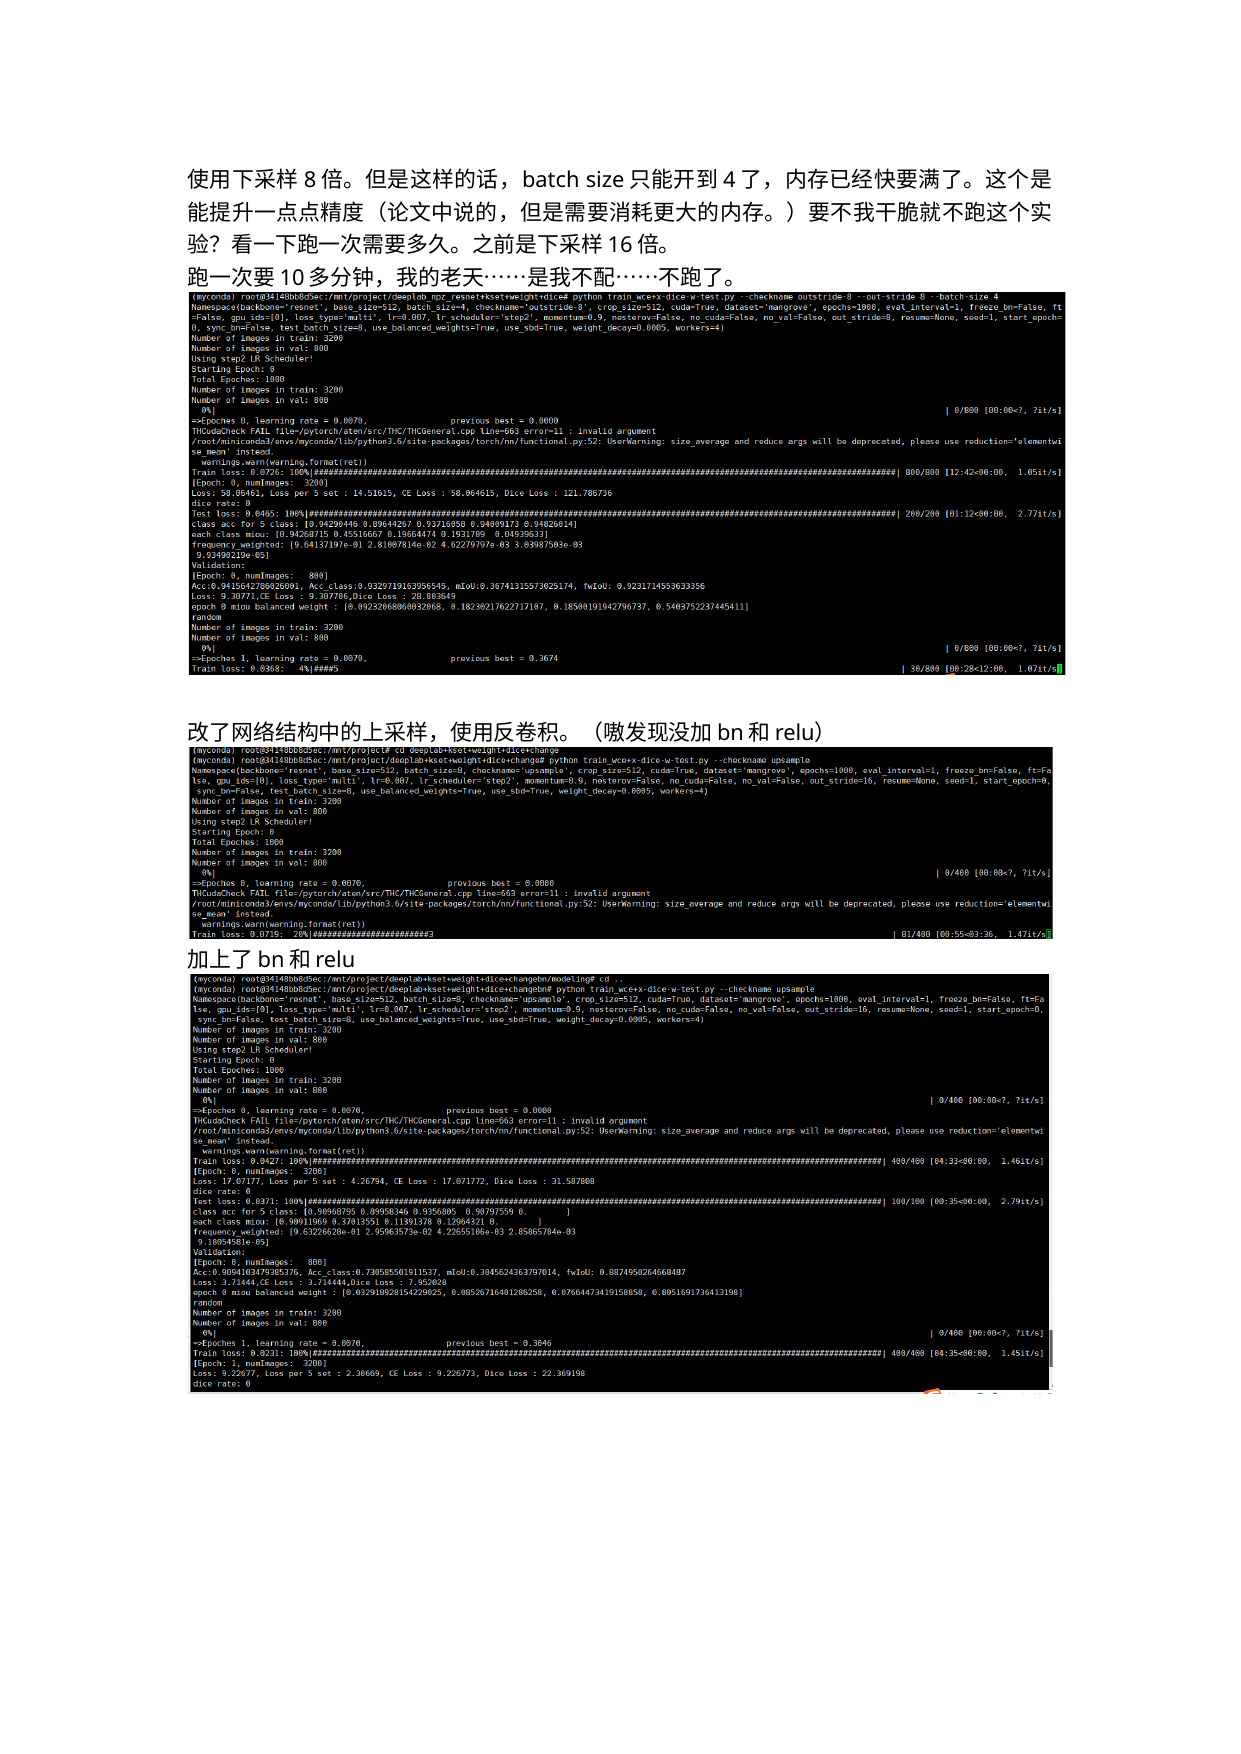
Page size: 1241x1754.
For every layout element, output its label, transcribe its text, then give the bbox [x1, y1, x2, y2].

picture [187, 974, 1053, 1394]
picture [187, 747, 1053, 939]
text 改了网络结构中的上采样，使用反卷积。（嗷发现没加bn和relu） [187, 714, 1053, 747]
text 加上了bn和relu [187, 942, 1053, 974]
picture [187, 292, 1066, 675]
text 使用下采样8倍。但是这样的话，batch size只能开到4了，内存已经快要满了。这个是能提升一点点精度（论文中说的，但是需要消耗更大的内存。）要不我干脆就不跑这个实验？看一下跑一次需要多久。之前是下采样16倍。 [187, 162, 1053, 259]
text 跑一次要10多分钟，我的老天……是我不配……不跑了。 [187, 259, 1053, 292]
